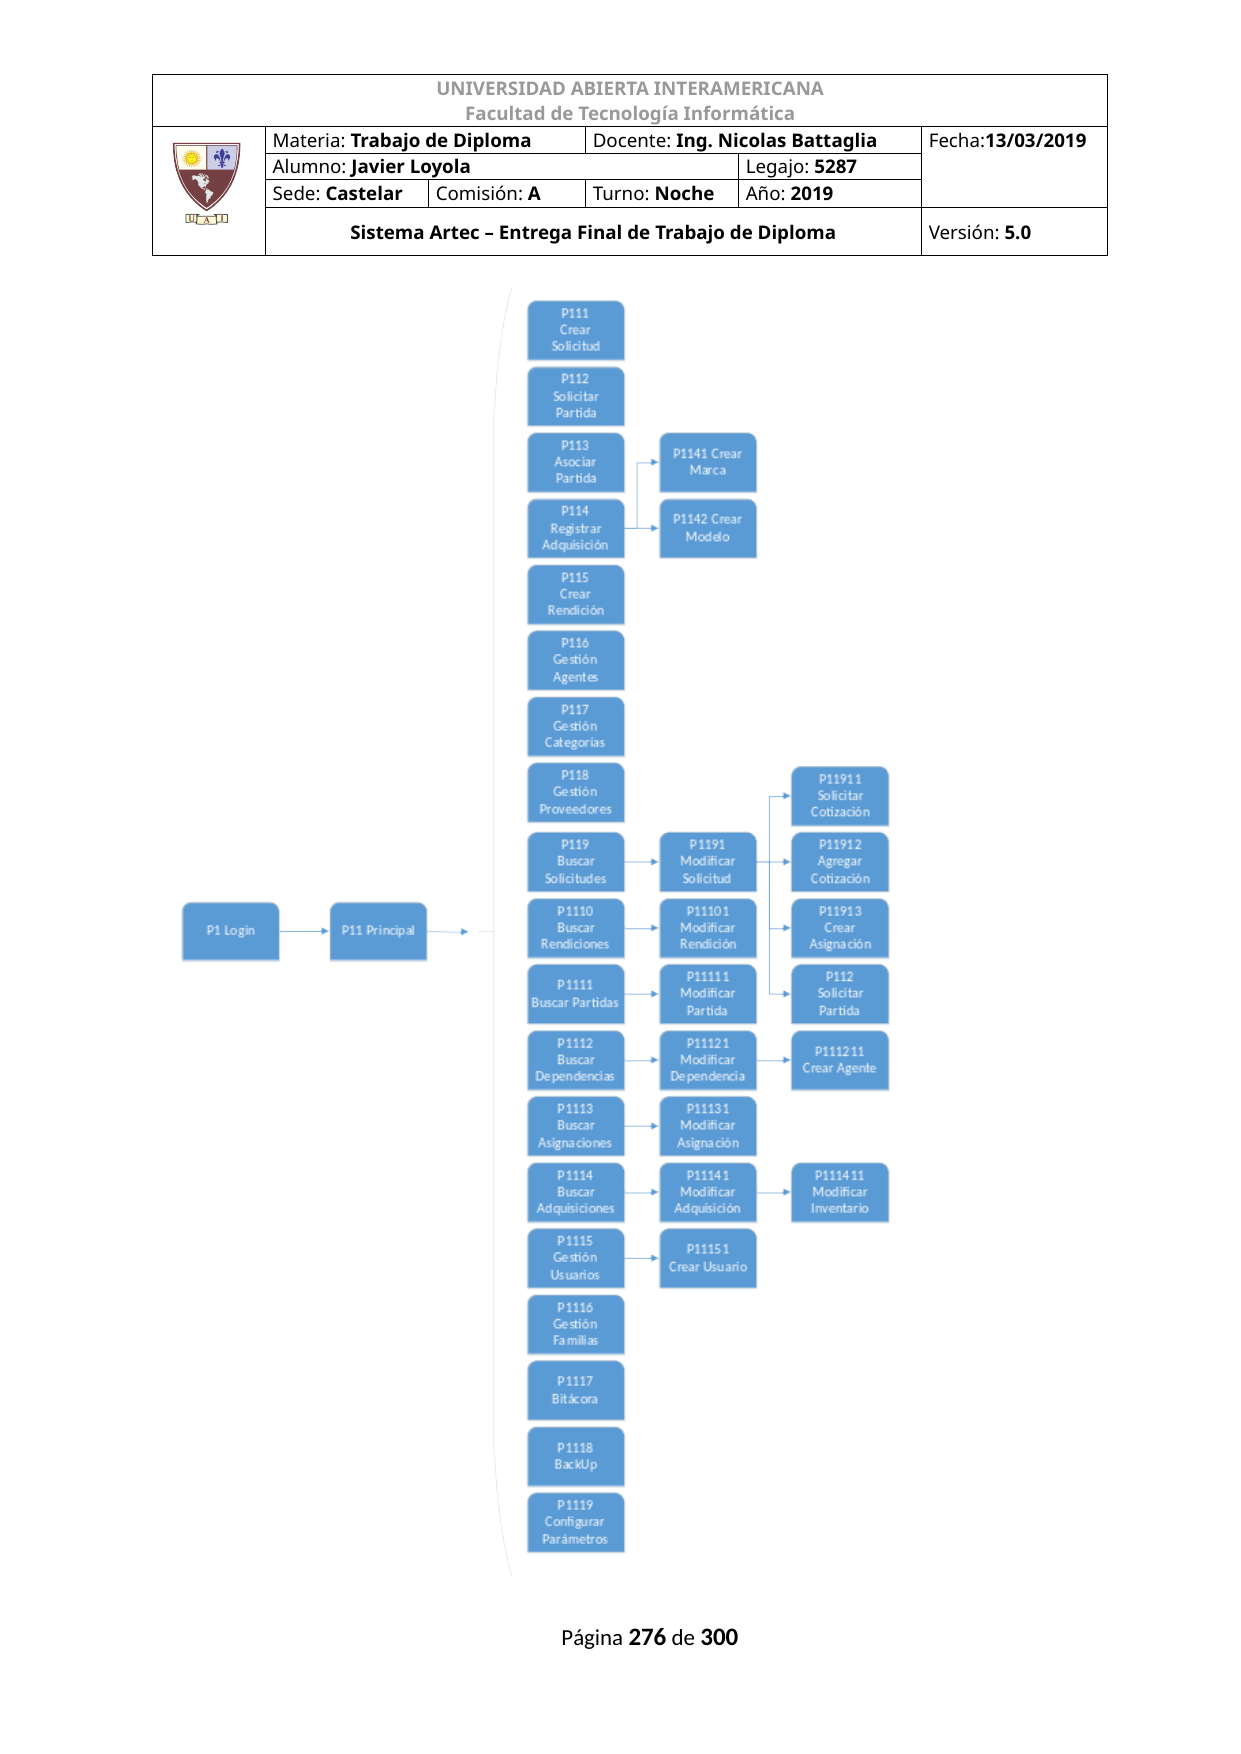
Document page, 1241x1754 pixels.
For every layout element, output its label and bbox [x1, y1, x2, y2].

picture [157, 136, 257, 228]
